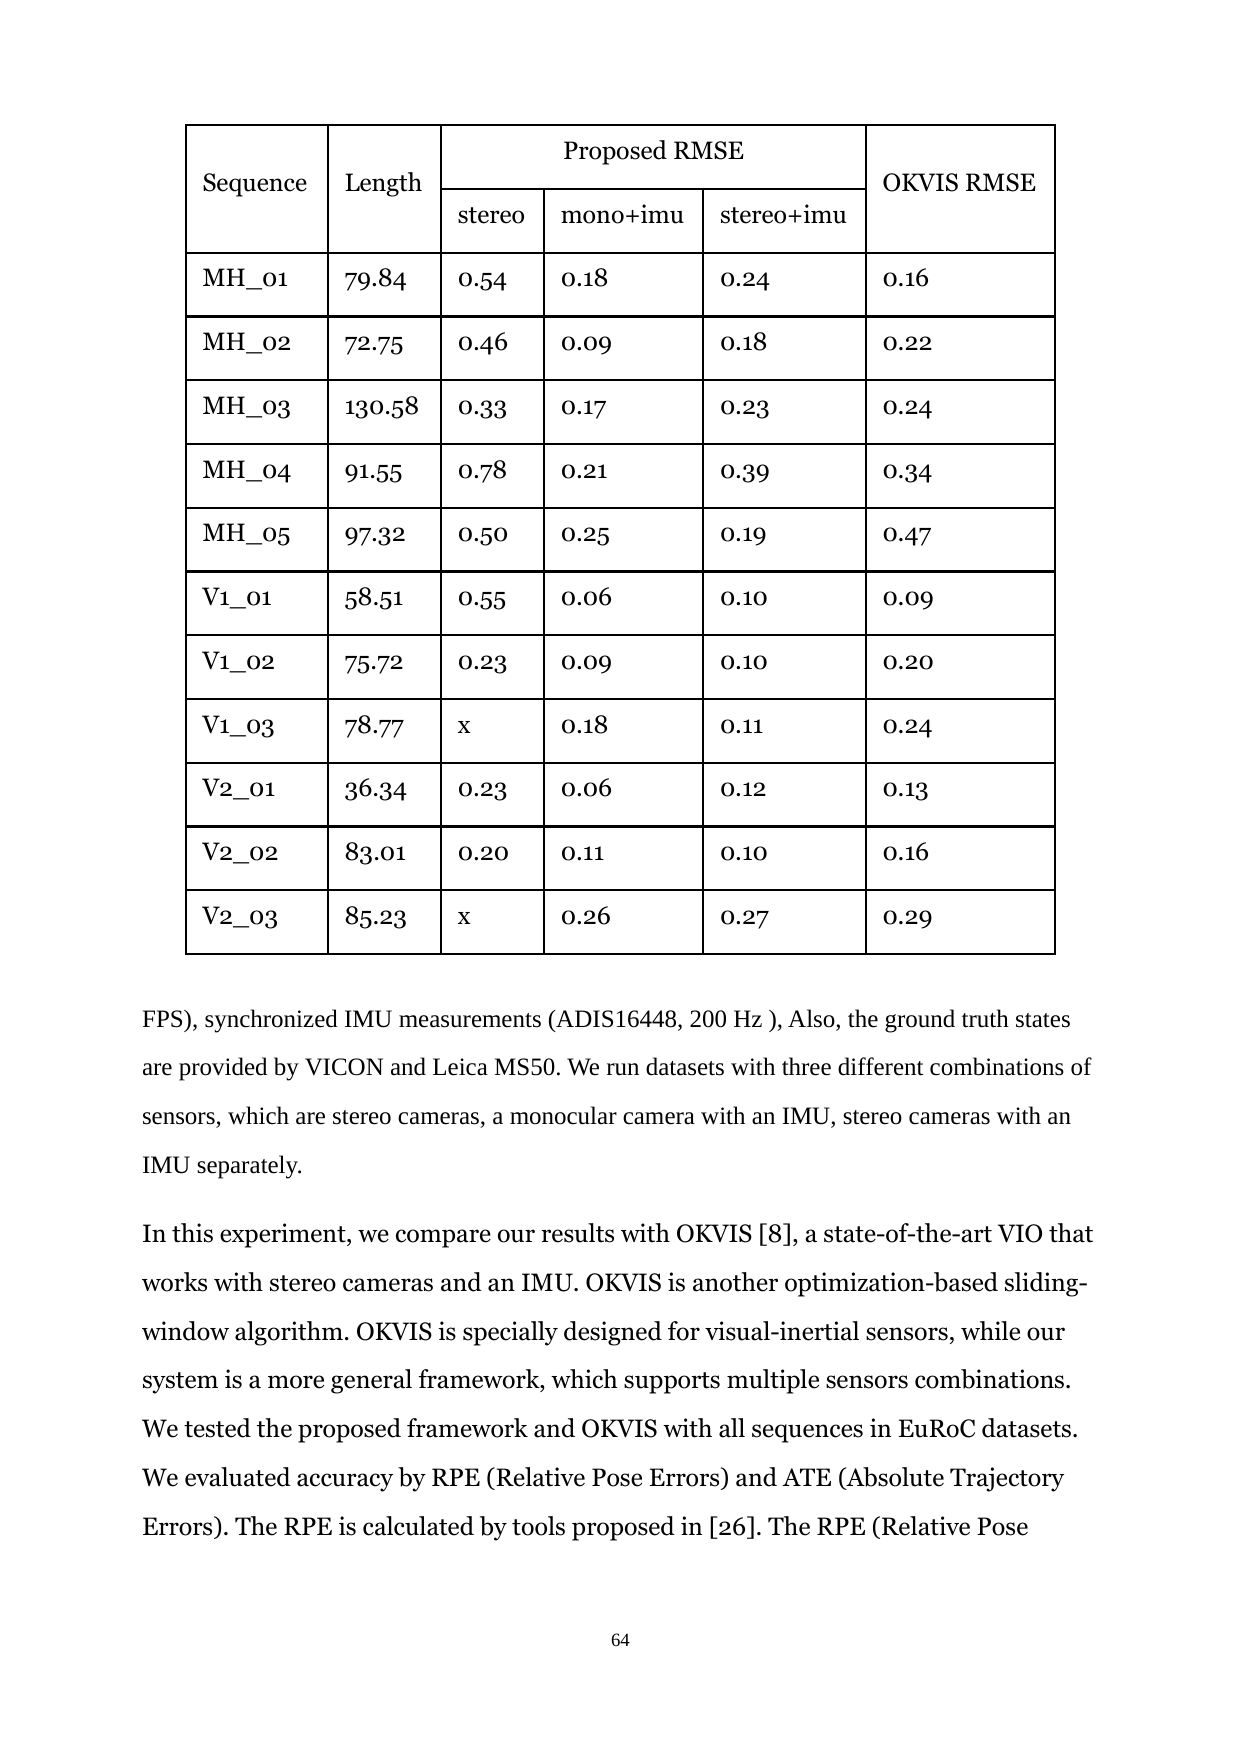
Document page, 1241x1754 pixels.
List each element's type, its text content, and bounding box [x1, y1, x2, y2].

table_cell 0.23 [442, 636, 543, 698]
table_cell 0.13 [867, 764, 1054, 825]
table_cell x [442, 700, 543, 762]
table_cell 0.06 [545, 764, 702, 825]
table_cell 78.77 [329, 700, 440, 762]
table_cell MH_01 [187, 254, 327, 315]
table_cell MH_02 [187, 318, 327, 379]
table_cell MH_03 [187, 381, 327, 443]
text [142, 1218, 1098, 1543]
table_cell 0.09 [545, 636, 702, 698]
table_cell 0.12 [704, 764, 865, 825]
table_cell 0.54 [442, 254, 543, 315]
table_header Sequence [187, 126, 327, 252]
table_cell 75.72 [329, 636, 440, 698]
table_cell 0.24 [867, 381, 1054, 443]
table_cell 36.34 [329, 764, 440, 825]
table_cell 0.18 [545, 700, 702, 762]
table_cell 0.10 [704, 573, 865, 634]
table_cell 0.46 [442, 318, 543, 379]
table_cell stereo [442, 190, 543, 252]
table_cell 72.75 [329, 318, 440, 379]
table_cell 0.18 [545, 254, 702, 315]
table_cell 91.55 [329, 445, 440, 507]
table_cell 0.11 [545, 828, 702, 889]
table_cell 0.09 [545, 318, 702, 379]
table_cell 0.25 [545, 509, 702, 570]
table_cell V1_02 [187, 636, 327, 698]
table_cell 0.22 [867, 318, 1054, 379]
table_cell 0.29 [867, 891, 1054, 953]
table_cell 0.17 [545, 381, 702, 443]
table_header OKVIS RMSE [867, 126, 1054, 252]
table_cell 0.20 [867, 636, 1054, 698]
table_cell 0.23 [704, 381, 865, 443]
table_cell 0.10 [704, 828, 865, 889]
table_cell 0.24 [867, 700, 1054, 762]
table_cell V1_03 [187, 700, 327, 762]
table_cell 0.27 [704, 891, 865, 953]
table_cell 0.06 [545, 573, 702, 634]
table_cell 0.11 [704, 700, 865, 762]
table_cell 79.84 [329, 254, 440, 315]
table_cell 97.32 [329, 509, 440, 570]
table_cell 130.58 [329, 381, 440, 443]
table_cell V1_01 [187, 573, 327, 634]
table_cell stereo+imu [704, 190, 865, 252]
table_cell MH_05 [187, 509, 327, 570]
table_cell 0.78 [442, 445, 543, 507]
table_cell 0.50 [442, 509, 543, 570]
table_cell V2_03 [187, 891, 327, 953]
table_cell 83.01 [329, 828, 440, 889]
table_header Length [329, 126, 440, 252]
table_cell 0.09 [867, 573, 1054, 634]
table_cell 0.10 [704, 636, 865, 698]
table_cell MH_04 [187, 445, 327, 507]
table_cell 0.24 [704, 254, 865, 315]
table_cell 0.19 [704, 509, 865, 570]
table_cell 0.33 [442, 381, 543, 443]
table_cell 0.23 [442, 764, 543, 825]
table_cell 0.16 [867, 254, 1054, 315]
table_cell V2_02 [187, 828, 327, 889]
table_cell 0.47 [867, 509, 1054, 570]
table_cell 0.20 [442, 828, 543, 889]
text FPS), synchronized IMU measurements (ADIS16448, 200 Hz ), Also, the ground truth states are provided by VICON and Leica MS50. We run datasets with three different combinations of sensors, which are stereo cameras, a monocular camera with an IMU, stereo cameras with an IMU separately. [142, 1002, 1098, 1181]
table_cell 0.18 [704, 318, 865, 379]
table_cell 0.34 [867, 445, 1054, 507]
table_header Proposed RMSE [442, 126, 865, 188]
table_cell V2_01 [187, 764, 327, 825]
table_cell mono+imu [545, 190, 702, 252]
table_cell 0.55 [442, 573, 543, 634]
table_cell 85.23 [329, 891, 440, 953]
table_cell 0.26 [545, 891, 702, 953]
table_cell x [442, 891, 543, 953]
table_cell 0.39 [704, 445, 865, 507]
table_cell 0.16 [867, 828, 1054, 889]
table_cell 0.21 [545, 445, 702, 507]
table_cell 58.51 [329, 573, 440, 634]
